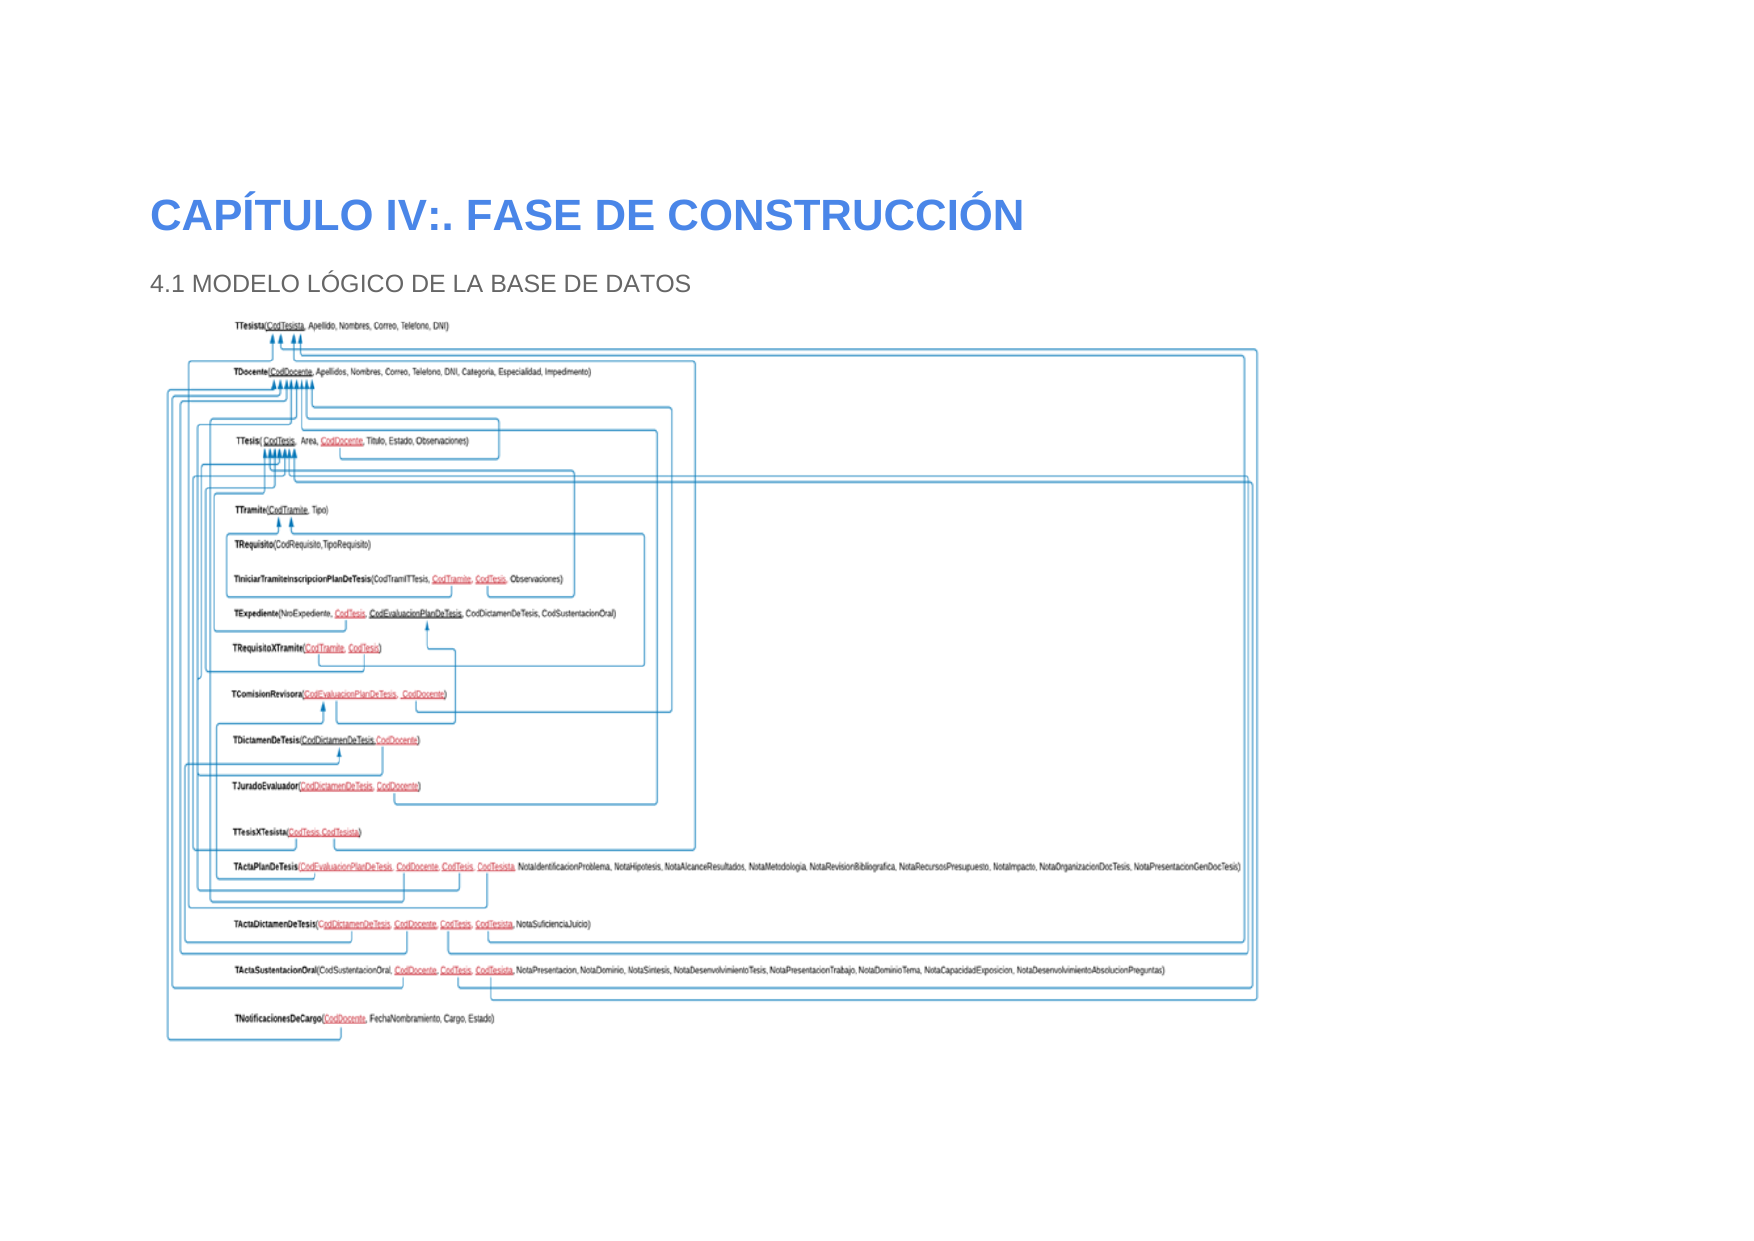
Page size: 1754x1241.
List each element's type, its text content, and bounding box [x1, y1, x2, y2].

subtitle CAPÍTULO IV:. FASE DE CONSTRUCCIÓN [150, 189, 1604, 239]
picture [152, 298, 1272, 1062]
